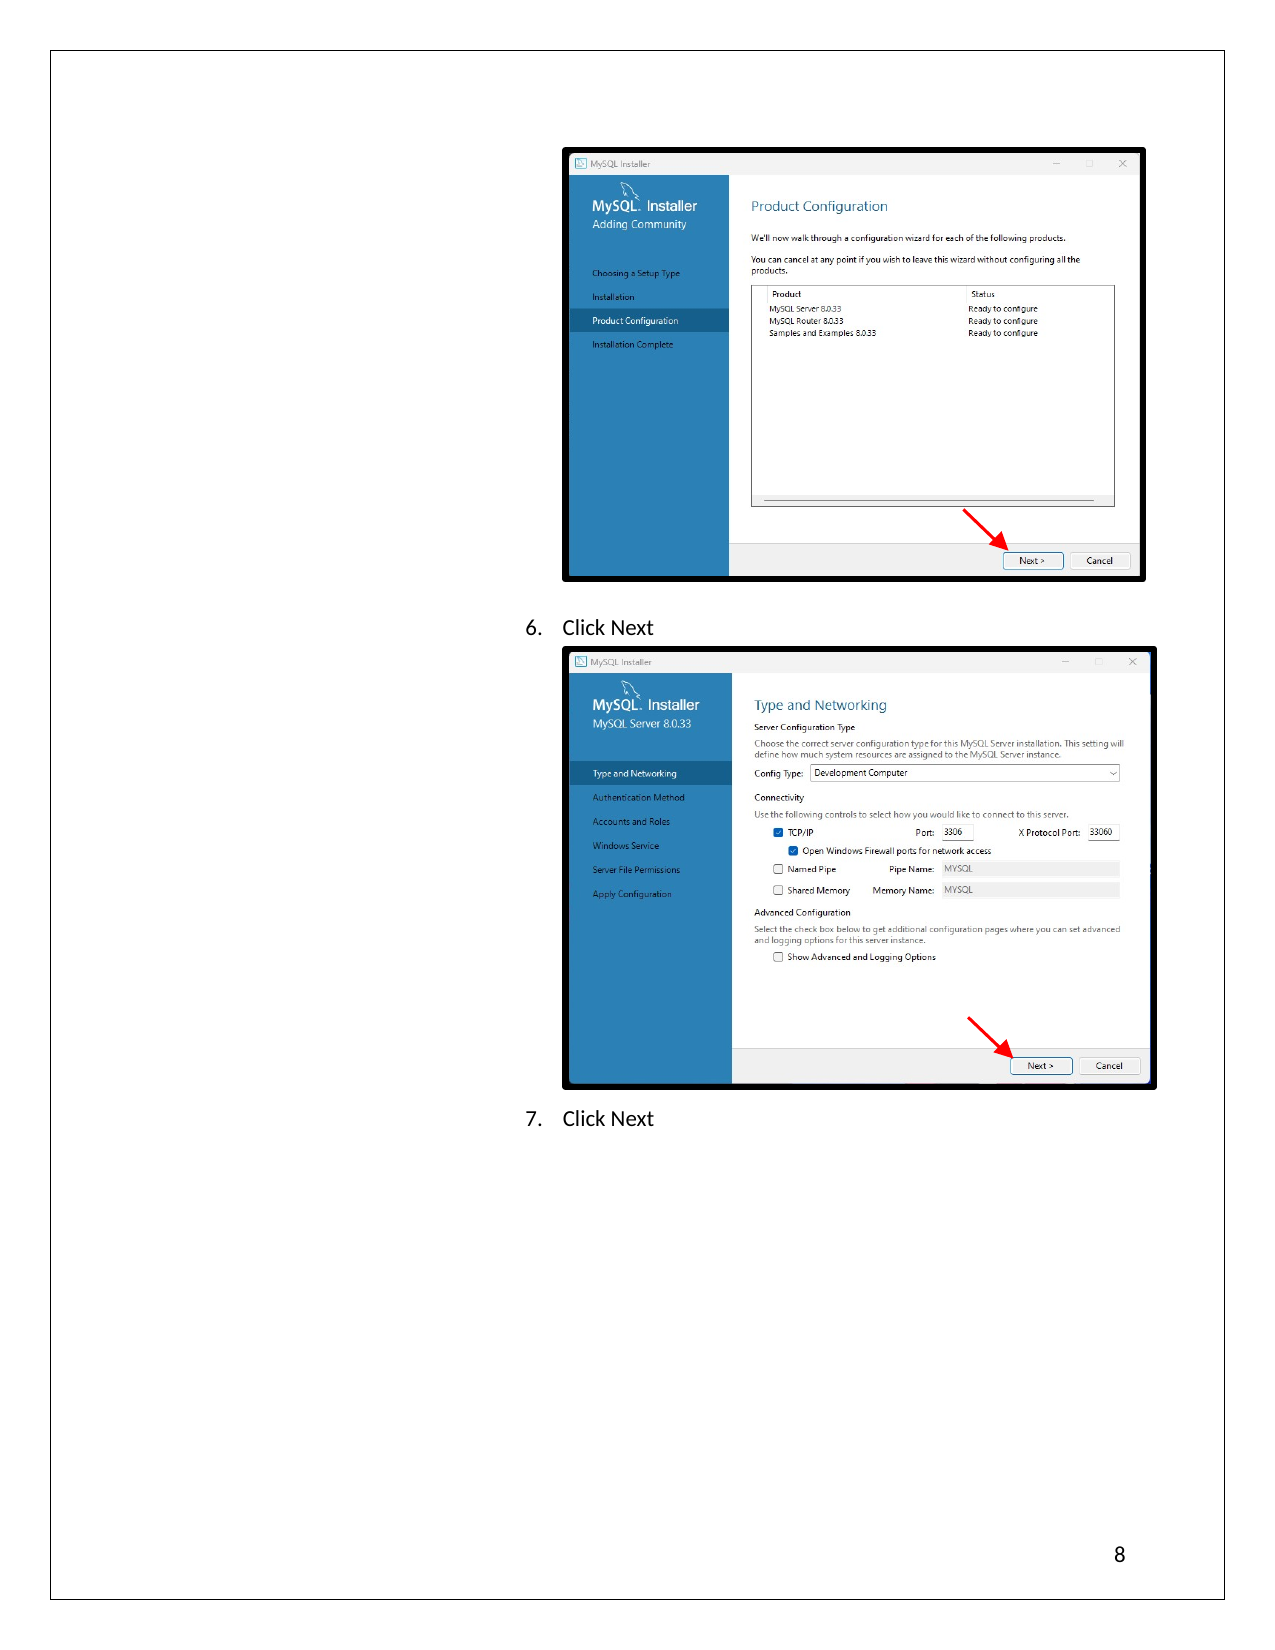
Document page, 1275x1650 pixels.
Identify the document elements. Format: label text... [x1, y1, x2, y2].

list Click Next [525, 1104, 1120, 1132]
picture [569, 652, 1151, 1084]
picture [569, 153, 1140, 576]
